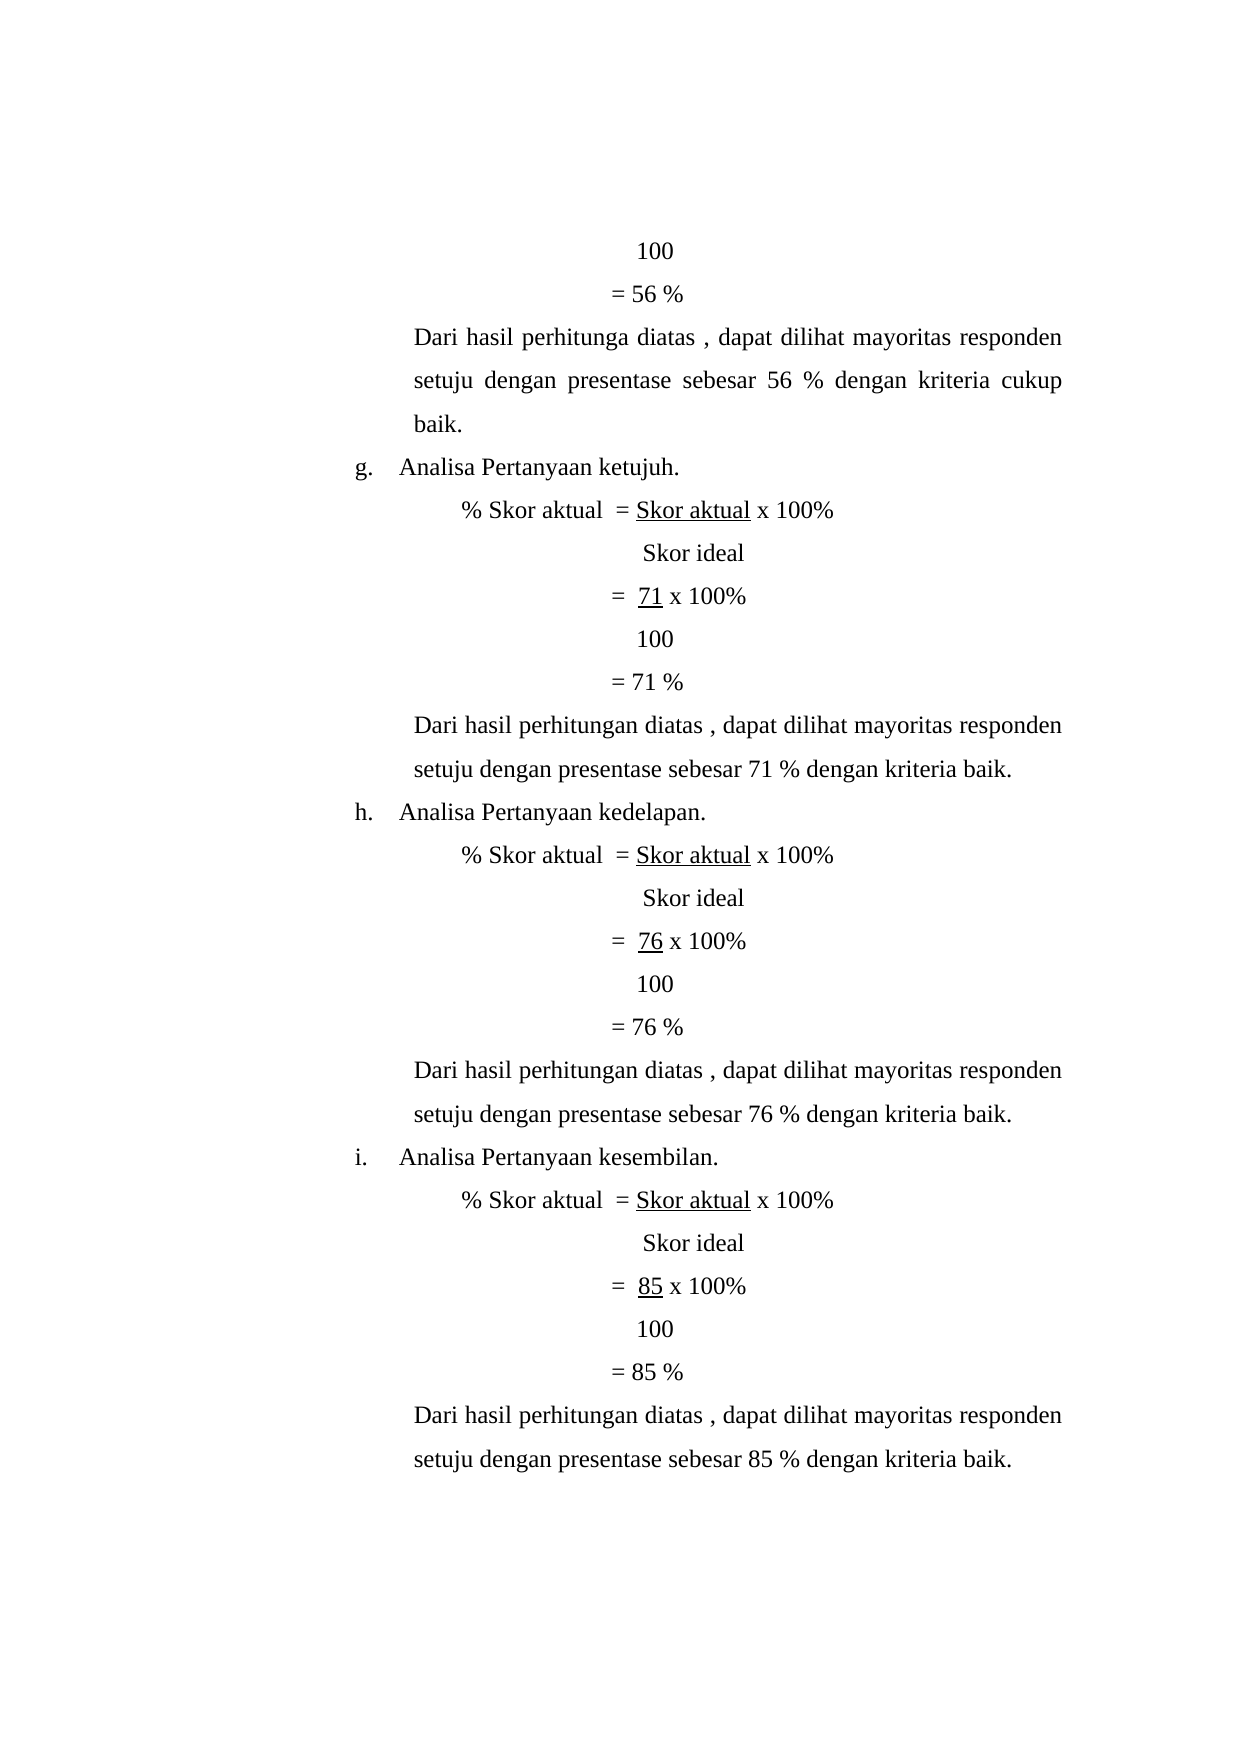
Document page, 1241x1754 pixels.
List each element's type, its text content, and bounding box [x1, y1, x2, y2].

text 100 [461, 969, 1063, 998]
text = 76 % [461, 1012, 1063, 1041]
text Dari hasil perhitungan diatas , dapat dilihat mayoritas responden setuju dengan presentase sebesar 85 % dengan kriteria baik. [413, 1401, 1063, 1472]
text Skor ideal [461, 1228, 1063, 1257]
text 100 [461, 624, 1063, 653]
list Analisa Pertanyaan ketujuh. [354, 452, 1063, 481]
text = 56 % [461, 279, 1063, 308]
text % Skor aktual = Skor aktual x 100% [461, 495, 1063, 524]
text % Skor aktual = Skor aktual x 100% [461, 1185, 1063, 1214]
text Skor ideal [461, 538, 1063, 567]
text = 85 % [461, 1357, 1063, 1386]
list Analisa Pertanyaan kesembilan. [354, 1142, 1063, 1171]
text = 85 x 100% [461, 1271, 1063, 1300]
text % Skor aktual = Skor aktual x 100% [461, 840, 1063, 869]
text 100 [461, 236, 1063, 265]
text Dari hasil perhitungan diatas , dapat dilihat mayoritas responden setuju dengan presentase sebesar 71 % dengan kriteria baik. [413, 711, 1063, 782]
text Skor ideal [461, 883, 1063, 912]
list Analisa Pertanyaan kedelapan. [354, 797, 1063, 826]
text Dari hasil perhitunga diatas , dapat dilihat mayoritas responden setuju dengan presentase sebesar 56 % dengan kriteria cukup baik. [413, 322, 1063, 437]
text = 76 x 100% [461, 926, 1063, 955]
text = 71 % [461, 667, 1063, 696]
text Dari hasil perhitungan diatas , dapat dilihat mayoritas responden setuju dengan presentase sebesar 76 % dengan kriteria baik. [413, 1056, 1063, 1127]
text = 71 x 100% [461, 581, 1063, 610]
text 100 [461, 1314, 1063, 1343]
